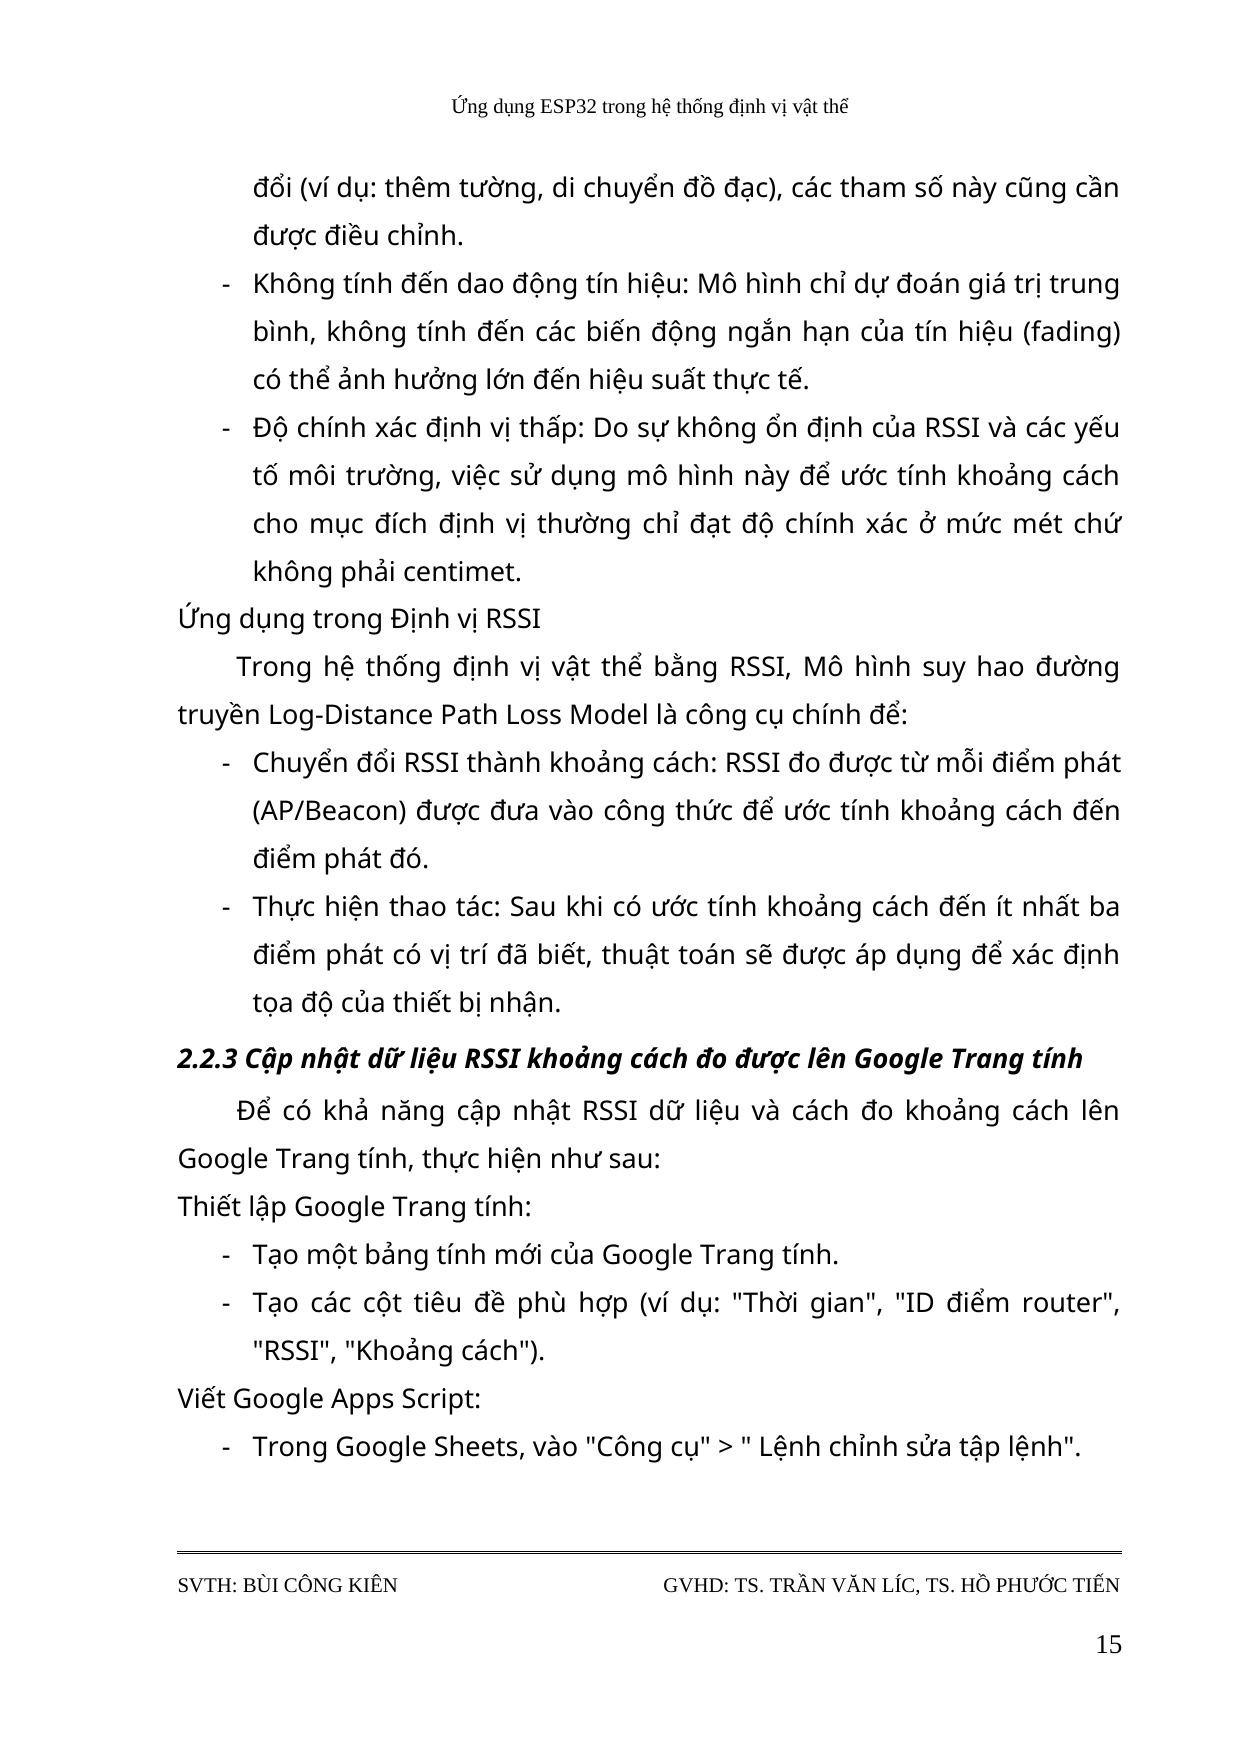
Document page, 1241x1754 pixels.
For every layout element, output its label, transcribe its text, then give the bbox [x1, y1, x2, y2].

list Chuyển đổi RSSI thành khoảng cách: RSSI đo được từ mỗi điểm phát (AP/Beacon) được đưa vào công thức để ước tính khoảng cách đến điểm phát đó. [222, 744, 1122, 876]
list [222, 169, 1122, 253]
text Ứng dụng trong Định vị RSSI [177, 600, 1122, 637]
list Độ chính xác định vị thấp: Do sự không ổn định của RSSI và các yếu tố môi trường, việc sử dụng mô hình này để ước tính khoảng cách cho mục đích định vị thường chỉ đạt độ chính xác ở mức mét chứ không phải centimet. [222, 408, 1122, 589]
text Thiết lập Google Trang tính: [177, 1187, 1122, 1224]
text Viết Google Apps Script: [177, 1379, 1122, 1416]
list Không tính đến dao động tín hiệu: Mô hình chỉ dự đoán giá trị trung bình, không tính đến các biến động ngắn hạn của tín hiệu (fading) có thể ảnh hưởng lớn đến hiệu suất thực tế. [222, 264, 1122, 397]
text Để có khả năng cập nhật RSSI dữ liệu và cách đo khoảng cách lên Google Trang tính, thực hiện như sau: [177, 1092, 1122, 1176]
list Thực hiện thao tác: Sau khi có ước tính khoảng cách đến ít nhất ba điểm phát có vị trí đã biết, thuật toán sẽ được áp dụng để xác định tọa độ của thiết bị nhận. [222, 887, 1122, 1020]
list Trong Google Sheets, vào "Công cụ" > " Lệnh chỉnh sửa tập lệnh". [222, 1427, 1122, 1464]
list Tạo một bảng tính mới của Google Trang tính. [222, 1235, 1122, 1272]
text Trong hệ thống định vị vật thể bằng RSSI, Mô hình suy hao đường truyền Log-Distance Path Loss Model là công cụ chính để: [177, 648, 1122, 733]
list Tạo các cột tiêu đề phù hợp (ví dụ: "Thời gian", "ID điểm router", "RSSI", "Khoảng cách"). [222, 1283, 1122, 1368]
subtitle 2.2.3 Cập nhật dữ liệu RSSI khoảng cách đo được lên Google Trang tính [177, 1039, 1122, 1076]
